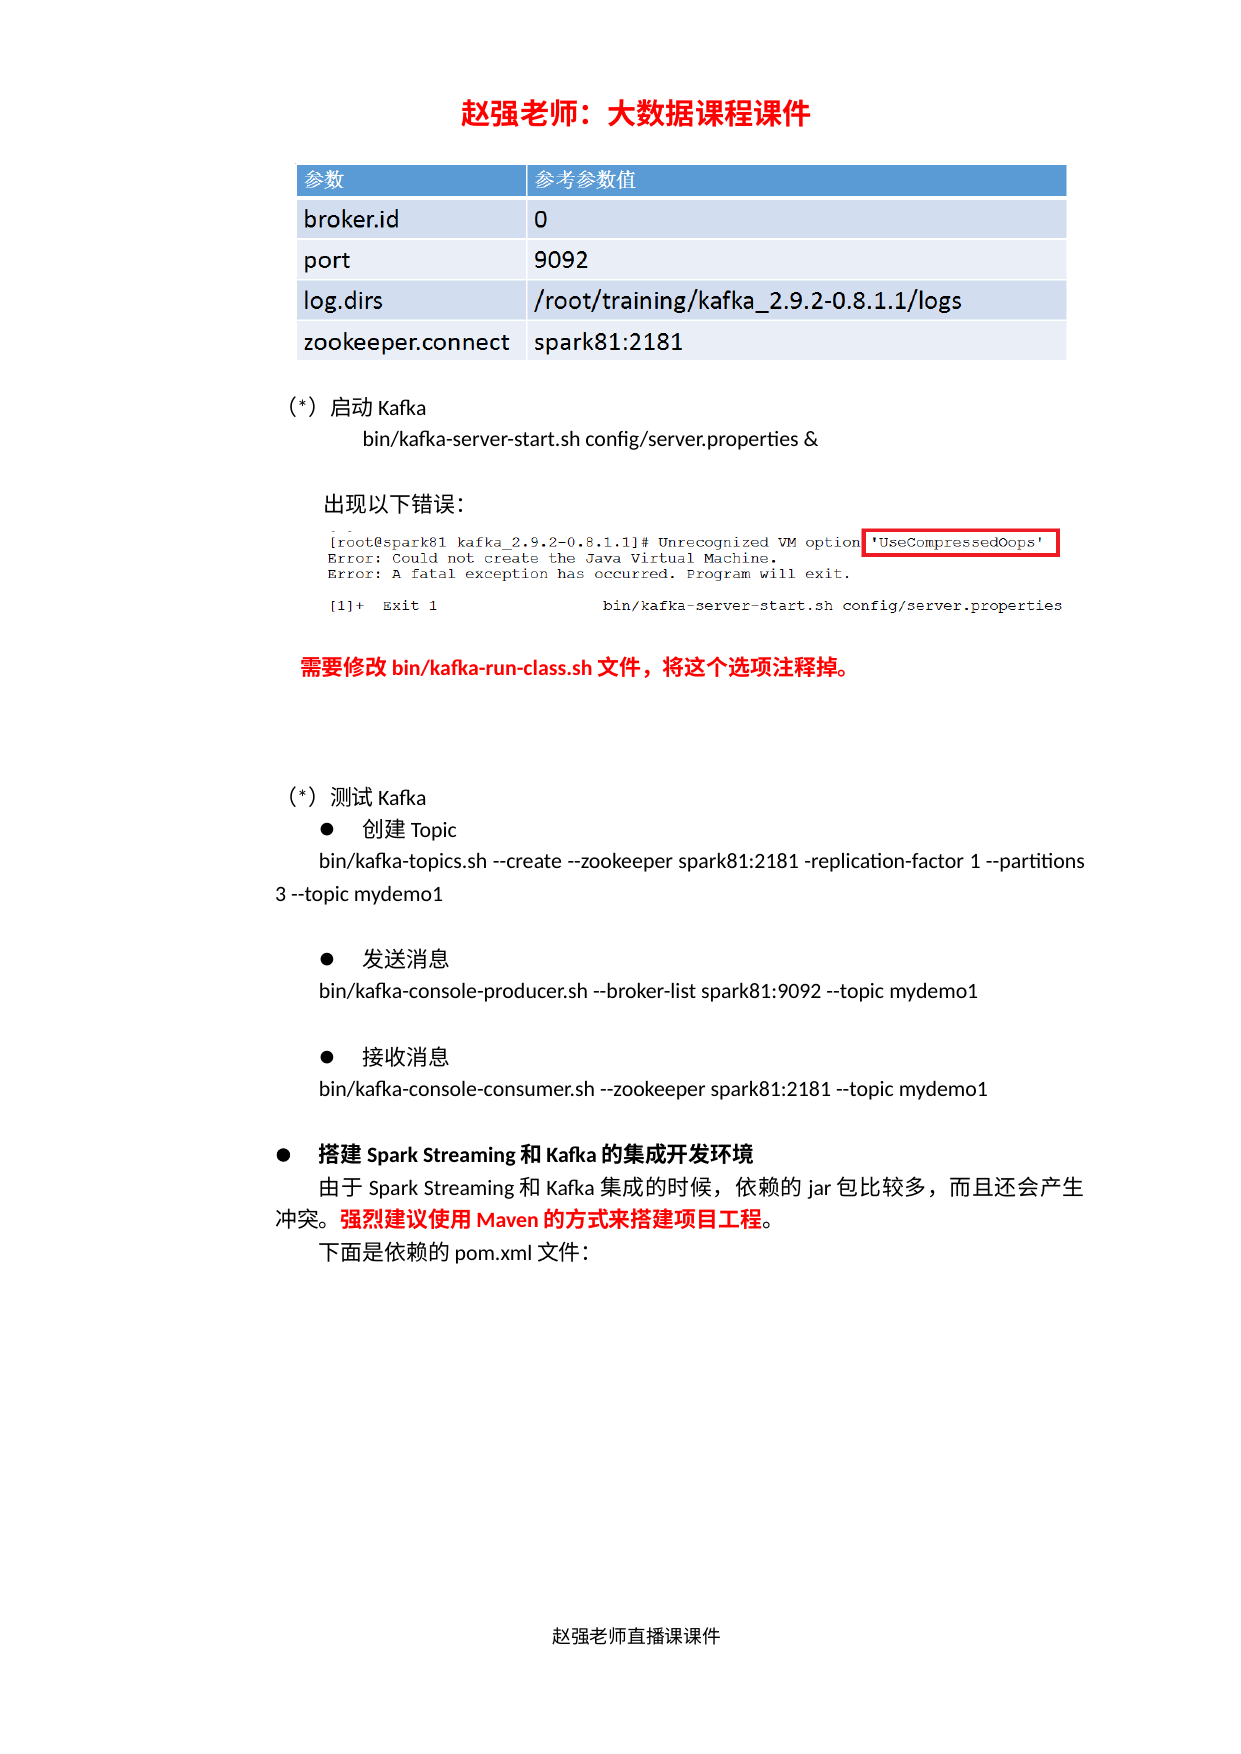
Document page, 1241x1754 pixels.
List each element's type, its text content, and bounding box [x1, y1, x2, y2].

list bin/kafka-console-consumer.sh --zookeeper spark81:2181 --topic mydemo1 [275, 1072, 1085, 1104]
list bin/kafka-server-start.sh config/server.properties & [319, 422, 1085, 454]
list （*）测试Kafka [275, 779, 1085, 812]
list 接收消息 [319, 1039, 1085, 1072]
list bin/kafka-console-producer.sh --broker-list spark81:9092 --topic mydemo1 [275, 974, 1085, 1007]
list 搭建Spark Streaming和Kafka的集成开发环境 [275, 1137, 1085, 1169]
picture [292, 162, 1068, 362]
picture [318, 519, 1075, 621]
list 由于Spark Streaming和Kafka集成的时候，依赖的jar包比较多，而且还会产生冲突。强烈建议使用Maven的方式来搭建项目工程。 [275, 1169, 1085, 1234]
list 创建Topic [319, 812, 1085, 844]
list 需要修改bin/kafka-run-class.sh文件，将这个选项注释掉。 [275, 649, 1085, 682]
list bin/kafka-topics.sh --create --zookeeper spark81:2181 -replication-factor 1 --partitions 3 --topic mydemo1 [275, 844, 1085, 909]
list （*）启动Kafka [275, 389, 1085, 422]
list 出现以下错误： [275, 487, 1085, 519]
list 发送消息 [319, 942, 1085, 974]
list 下面是依赖的pom.xml文件： [275, 1234, 1085, 1267]
